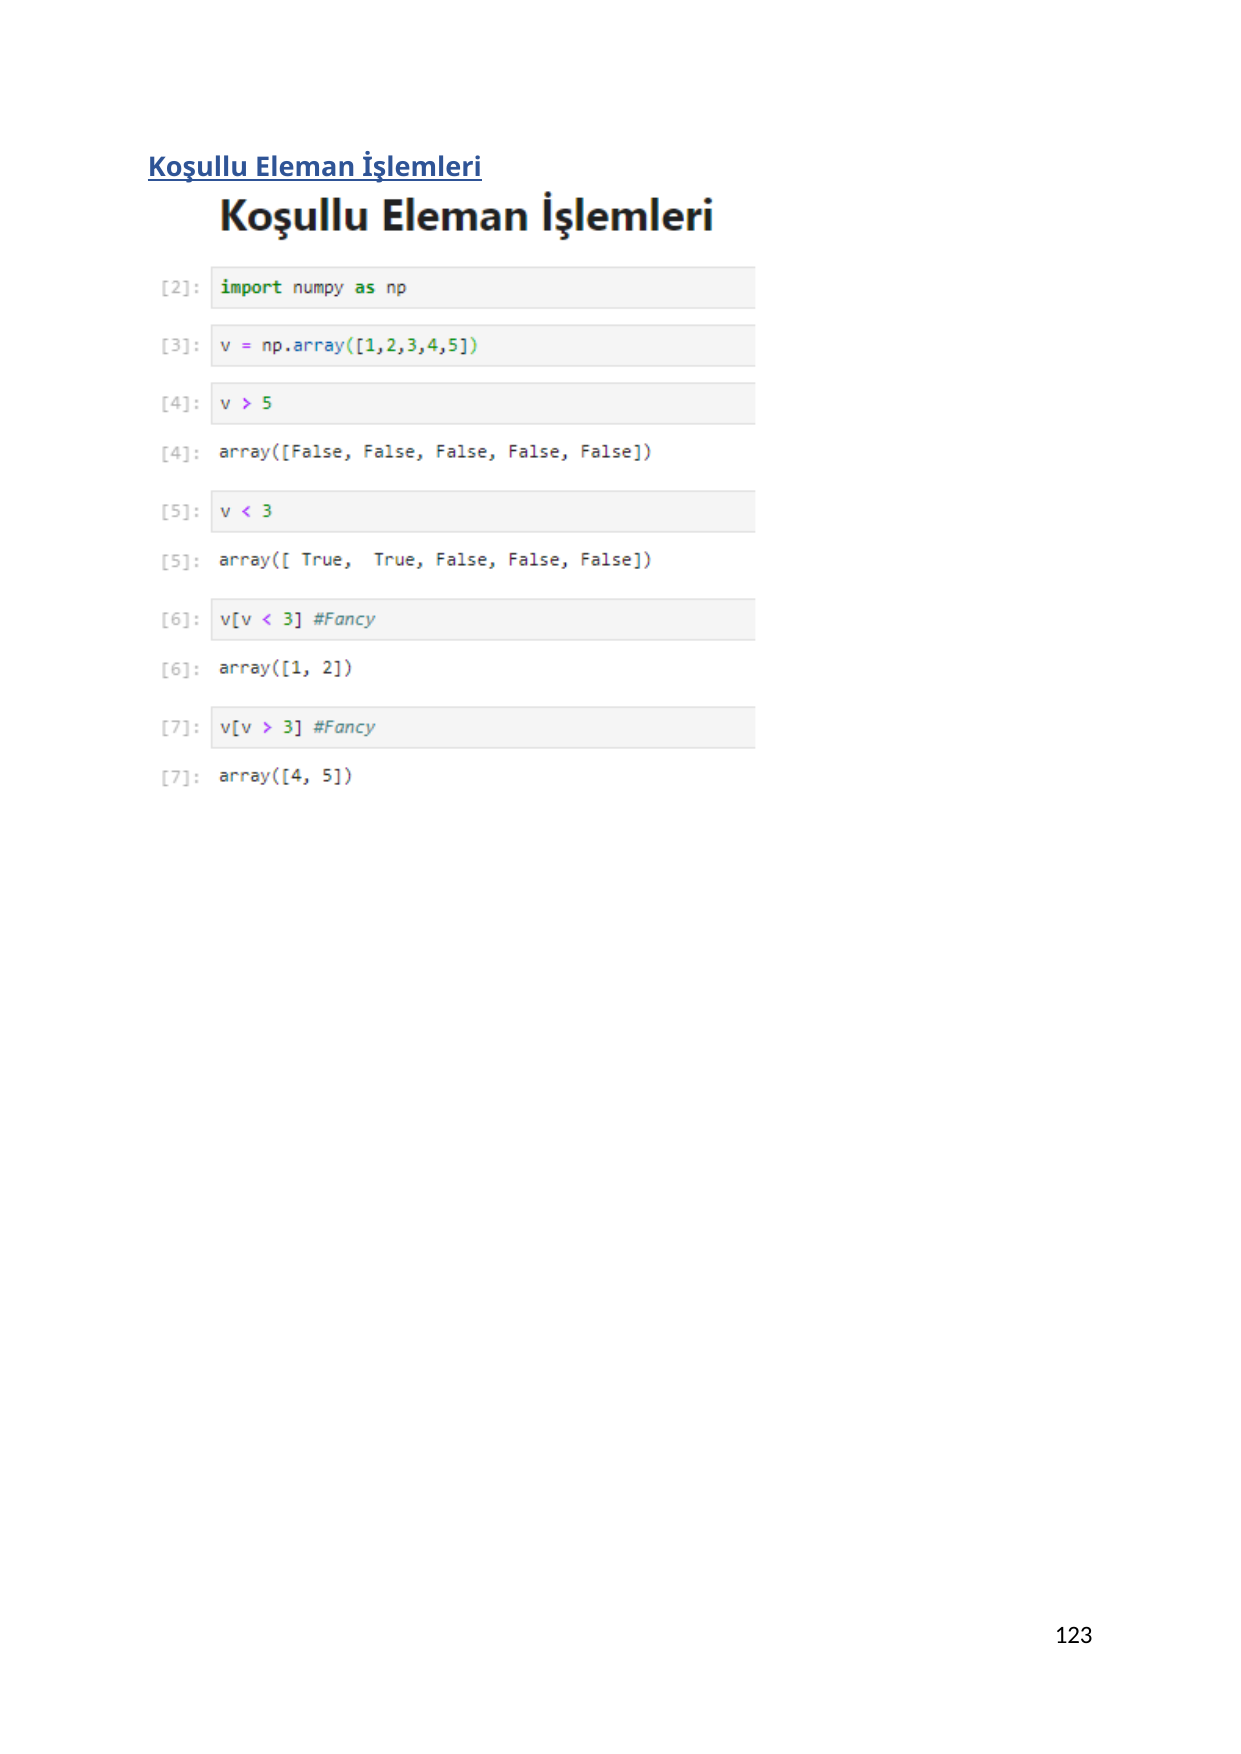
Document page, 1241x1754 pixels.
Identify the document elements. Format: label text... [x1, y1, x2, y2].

subtitle Koşullu Eleman İşlemleri [148, 148, 1092, 184]
picture [147, 187, 756, 799]
